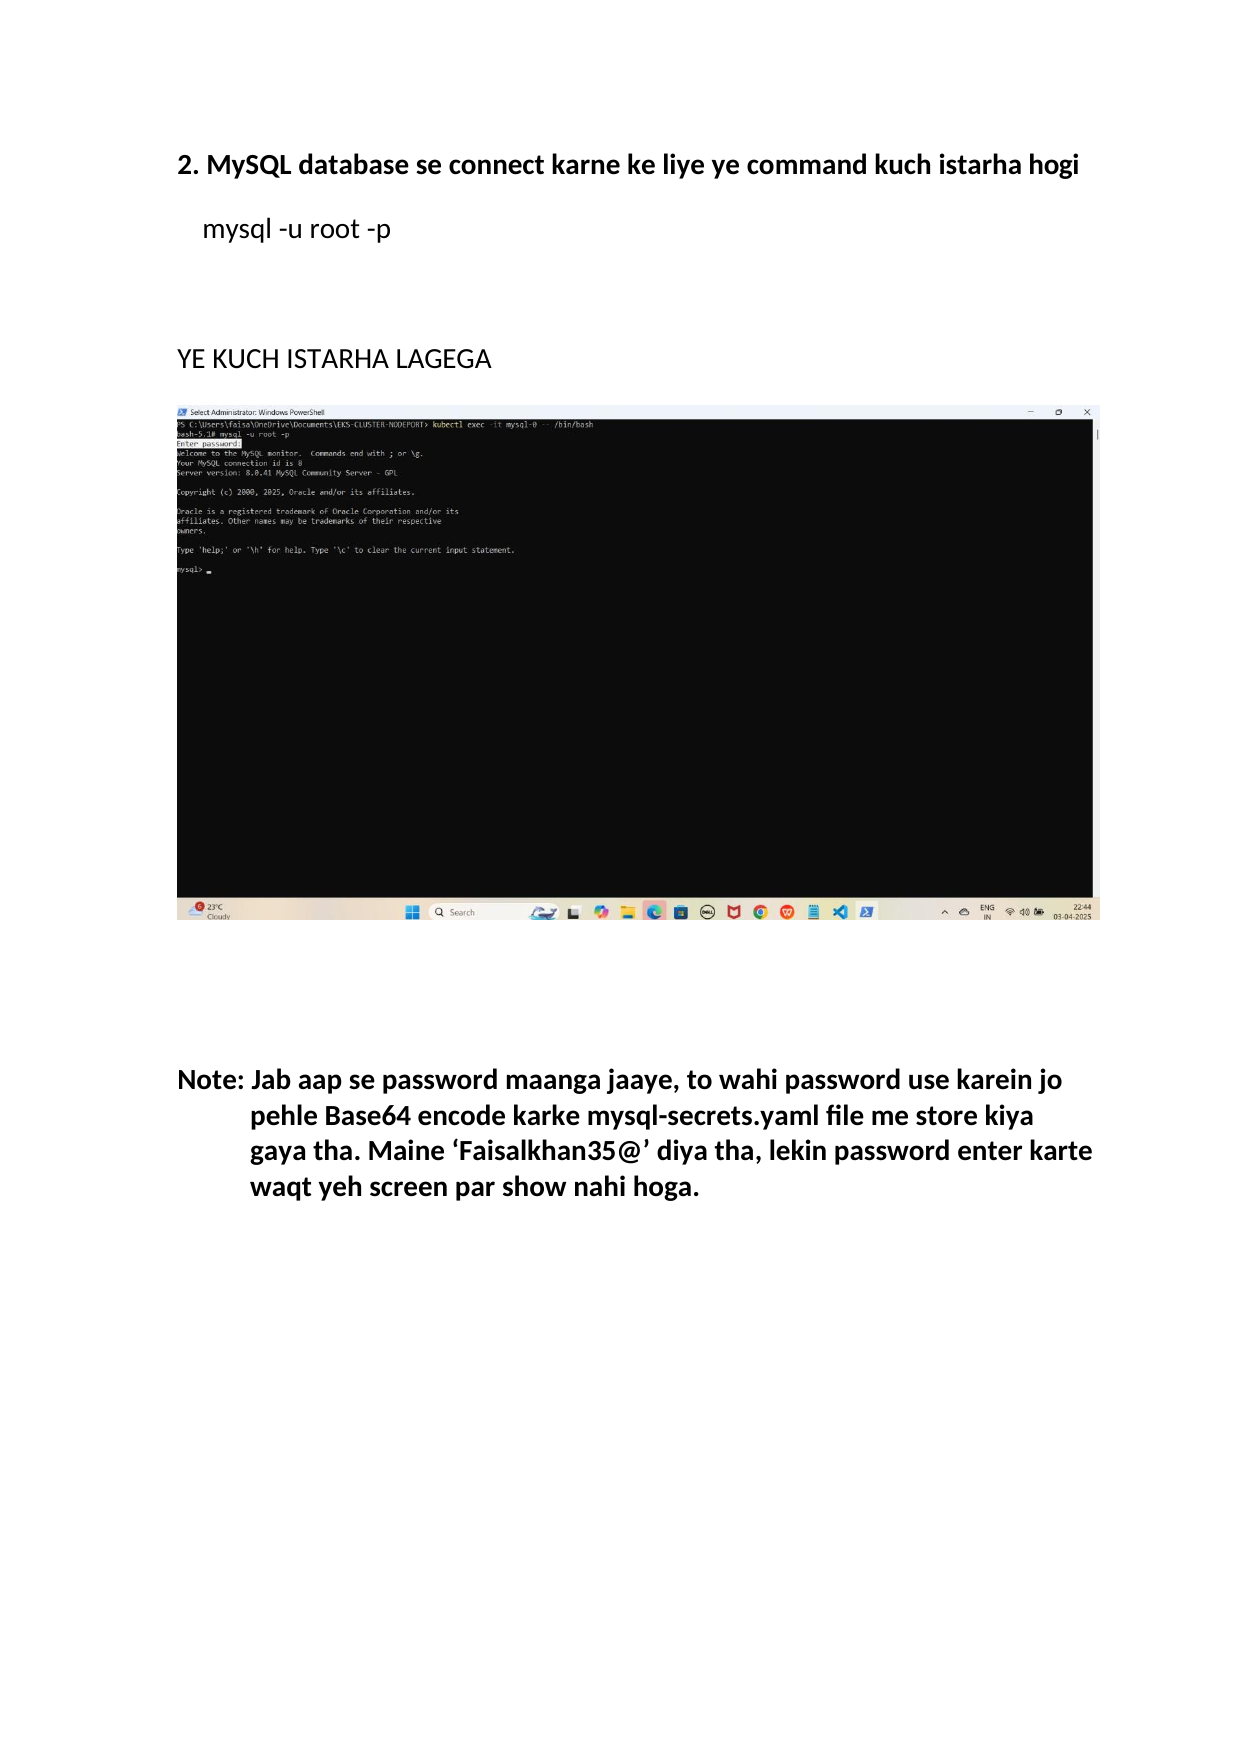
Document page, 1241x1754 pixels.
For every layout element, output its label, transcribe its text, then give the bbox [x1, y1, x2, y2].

list MySQL database se connect karne ke liye ye command kuch istarha hogi [177, 146, 1107, 181]
picture [177, 405, 1100, 920]
text Note: Jab aap se password maanga jaaye, to wahi password use karein jo pehle Base64 encode karke mysql-secrets.yaml file me store kiya gaya tha. Maine ‘Faisalkhan35@’ diya tha, lekin password enter karte waqt yeh screen par show nahi hoga. [177, 1061, 1093, 1203]
text mysql -u root -p [202, 211, 1107, 246]
text YE KUCH ISTARHA LAGEGA [177, 340, 1107, 376]
